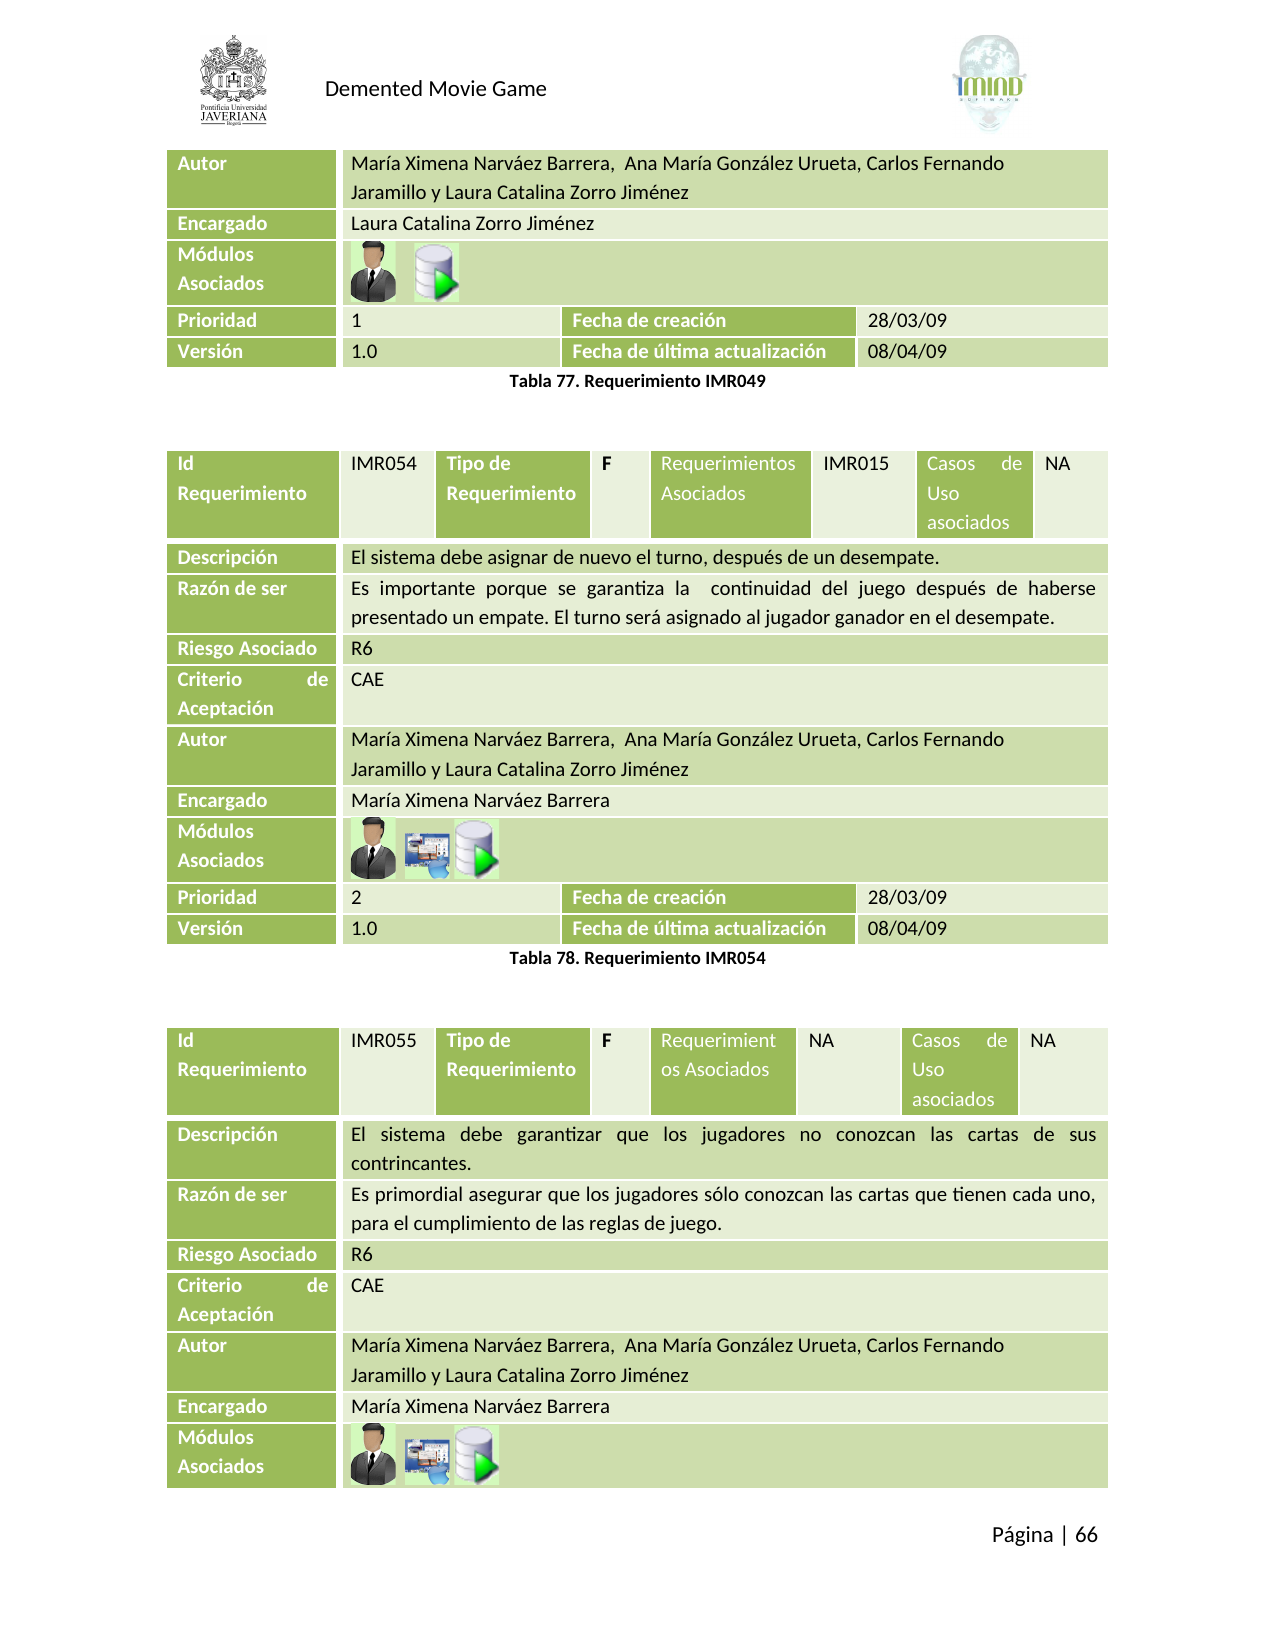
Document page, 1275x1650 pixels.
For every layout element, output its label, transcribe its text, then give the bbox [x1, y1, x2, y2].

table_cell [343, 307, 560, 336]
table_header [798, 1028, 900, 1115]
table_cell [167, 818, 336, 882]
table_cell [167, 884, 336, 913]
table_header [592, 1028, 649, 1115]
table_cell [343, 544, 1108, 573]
picture [951, 35, 1033, 138]
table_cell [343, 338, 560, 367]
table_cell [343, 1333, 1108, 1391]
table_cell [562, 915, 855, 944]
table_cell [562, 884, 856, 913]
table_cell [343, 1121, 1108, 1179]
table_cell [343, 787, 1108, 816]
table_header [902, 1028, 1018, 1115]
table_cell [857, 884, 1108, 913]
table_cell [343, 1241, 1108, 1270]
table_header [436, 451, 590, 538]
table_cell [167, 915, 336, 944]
text Tabla 78. Requerimiento IMR054 [177, 946, 1098, 969]
picture [454, 1425, 500, 1485]
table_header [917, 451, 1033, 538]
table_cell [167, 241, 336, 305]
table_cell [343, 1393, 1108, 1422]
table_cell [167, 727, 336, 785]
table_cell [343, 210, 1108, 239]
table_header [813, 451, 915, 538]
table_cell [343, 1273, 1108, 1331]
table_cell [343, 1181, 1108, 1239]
picture [454, 819, 500, 879]
text Tabla 77. Requerimiento IMR049 [177, 369, 1098, 392]
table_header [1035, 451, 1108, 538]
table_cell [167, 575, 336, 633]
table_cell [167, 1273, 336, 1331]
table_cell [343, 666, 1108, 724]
picture [414, 243, 460, 302]
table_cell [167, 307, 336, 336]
picture [200, 35, 267, 126]
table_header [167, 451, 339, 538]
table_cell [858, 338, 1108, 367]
picture [350, 817, 396, 879]
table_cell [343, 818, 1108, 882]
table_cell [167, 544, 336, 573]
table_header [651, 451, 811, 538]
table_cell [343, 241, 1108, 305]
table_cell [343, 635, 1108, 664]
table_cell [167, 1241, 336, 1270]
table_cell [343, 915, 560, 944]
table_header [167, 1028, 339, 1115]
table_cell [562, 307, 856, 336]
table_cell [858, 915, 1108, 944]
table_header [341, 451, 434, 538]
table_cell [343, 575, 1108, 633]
picture [350, 1423, 396, 1485]
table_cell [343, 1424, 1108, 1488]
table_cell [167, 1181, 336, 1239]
picture [350, 241, 396, 302]
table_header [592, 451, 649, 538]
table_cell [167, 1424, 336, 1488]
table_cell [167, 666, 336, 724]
picture [405, 833, 450, 879]
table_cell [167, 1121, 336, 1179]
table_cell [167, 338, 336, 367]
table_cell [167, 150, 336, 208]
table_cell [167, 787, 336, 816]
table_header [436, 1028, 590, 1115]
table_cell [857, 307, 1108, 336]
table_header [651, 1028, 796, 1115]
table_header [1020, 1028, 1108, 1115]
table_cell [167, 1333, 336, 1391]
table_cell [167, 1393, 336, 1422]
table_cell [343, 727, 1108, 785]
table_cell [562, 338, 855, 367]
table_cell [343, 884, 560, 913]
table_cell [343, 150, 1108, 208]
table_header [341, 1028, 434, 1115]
picture [405, 1439, 450, 1485]
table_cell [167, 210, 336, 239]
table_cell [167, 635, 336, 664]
